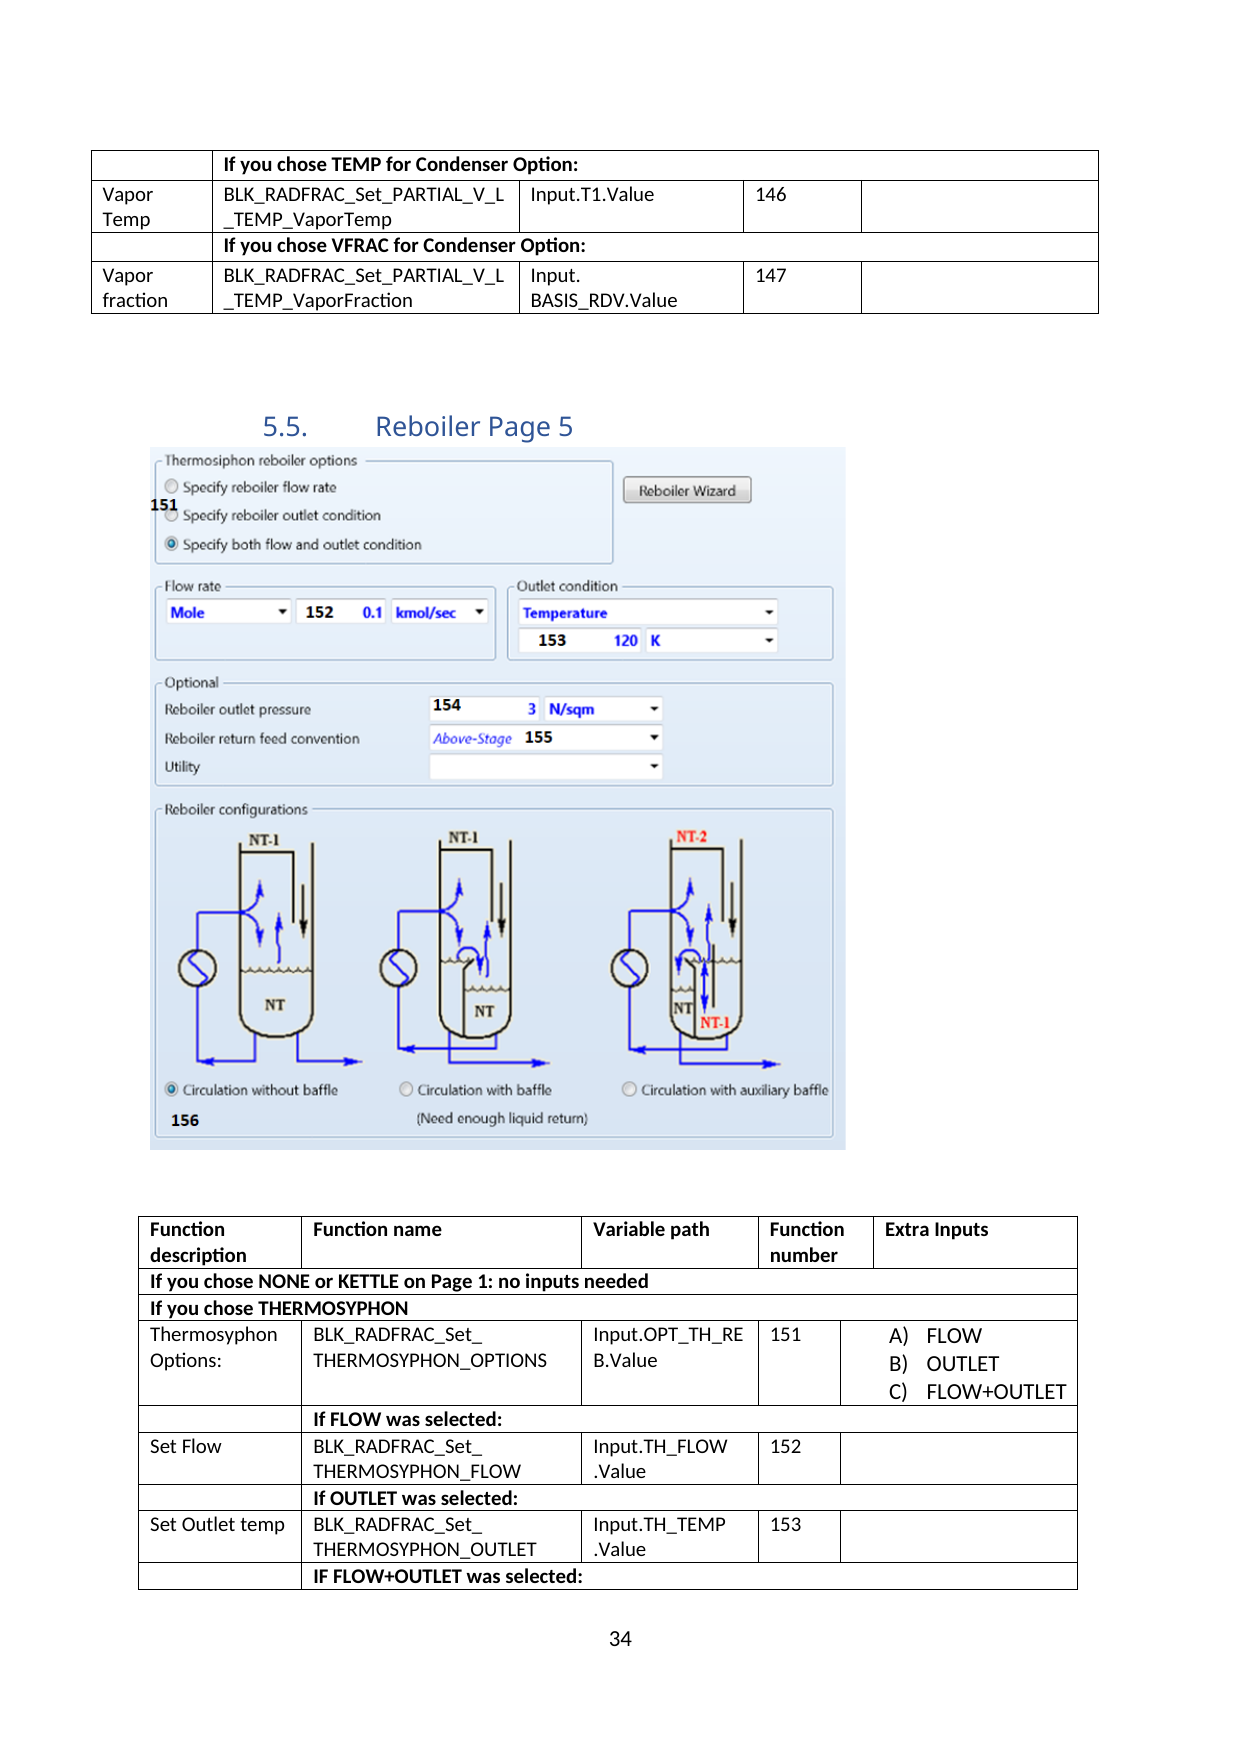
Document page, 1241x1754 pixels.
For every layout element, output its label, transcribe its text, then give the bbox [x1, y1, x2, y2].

table_cell Set Outlet temp [139, 1511, 301, 1562]
table_cell Input.T1.Value [520, 181, 743, 232]
table_header Function number [759, 1217, 873, 1267]
table_cell [862, 262, 1098, 313]
table_cell Vapor Temp [92, 181, 212, 232]
subtitle Reboiler Page 5 [262, 408, 1090, 445]
table_cell 151 [759, 1321, 840, 1405]
table_cell [92, 233, 212, 261]
table_cell Thermosyphon Options: [139, 1321, 301, 1405]
table_cell [841, 1433, 1077, 1484]
table_cell Input.TH_TEMP .Value [582, 1511, 758, 1562]
picture [150, 447, 846, 1150]
table_cell IF FLOW+OUTLET was selected: [302, 1563, 1077, 1588]
table_cell [139, 1406, 301, 1432]
table_cell Input. BASIS_RDV.Value [520, 262, 743, 313]
table_cell Vapor fraction [92, 262, 212, 313]
table_cell Input.OPT_TH_REB.Value [582, 1321, 758, 1405]
table_header Function description [139, 1217, 301, 1267]
table_cell If OUTLET was selected: [302, 1485, 1077, 1510]
table_cell BLK_RADFRAC_Set_PARTIAL_V_L_TEMP_VaporFraction [213, 262, 519, 313]
table_header Function name [302, 1217, 581, 1267]
table_cell BLK_RADFRAC_Set_PARTIAL_V_L_TEMP_VaporTemp [213, 181, 519, 232]
table_cell [92, 151, 212, 180]
table_cell 147 [744, 262, 861, 313]
table_cell FLOW OUTLET FLOW+OUTLET [841, 1321, 1077, 1405]
table_cell [841, 1511, 1077, 1562]
table_cell If you chose THERMOSYPHON [139, 1295, 1077, 1320]
table_cell 153 [759, 1511, 840, 1562]
table_cell [862, 181, 1098, 232]
table_cell Input.TH_FLOW .Value [582, 1433, 758, 1484]
table_header Variable path [582, 1217, 758, 1267]
table_cell If you chose TEMP for Condenser Option: [213, 151, 1098, 180]
table_cell Set Flow [139, 1433, 301, 1484]
table_cell [139, 1563, 301, 1588]
table_cell BLK_RADFRAC_Set_ THERMOSYPHON_FLOW [302, 1433, 581, 1484]
table_cell BLK_RADFRAC_Set_ THERMOSYPHON_OPTIONS [302, 1321, 581, 1405]
table_cell [139, 1485, 301, 1510]
table_cell If you chose VFRAC for Condenser Option: [213, 233, 1098, 261]
table_cell If FLOW was selected: [302, 1406, 1077, 1432]
table_cell 146 [744, 181, 861, 232]
table_cell BLK_RADFRAC_Set_ THERMOSYPHON_OUTLET [302, 1511, 581, 1562]
table_header Extra Inputs [874, 1217, 1077, 1267]
table_cell 152 [759, 1433, 840, 1484]
table_cell If you chose NONE or KETTLE on Page 1: no inputs needed [139, 1269, 1077, 1294]
